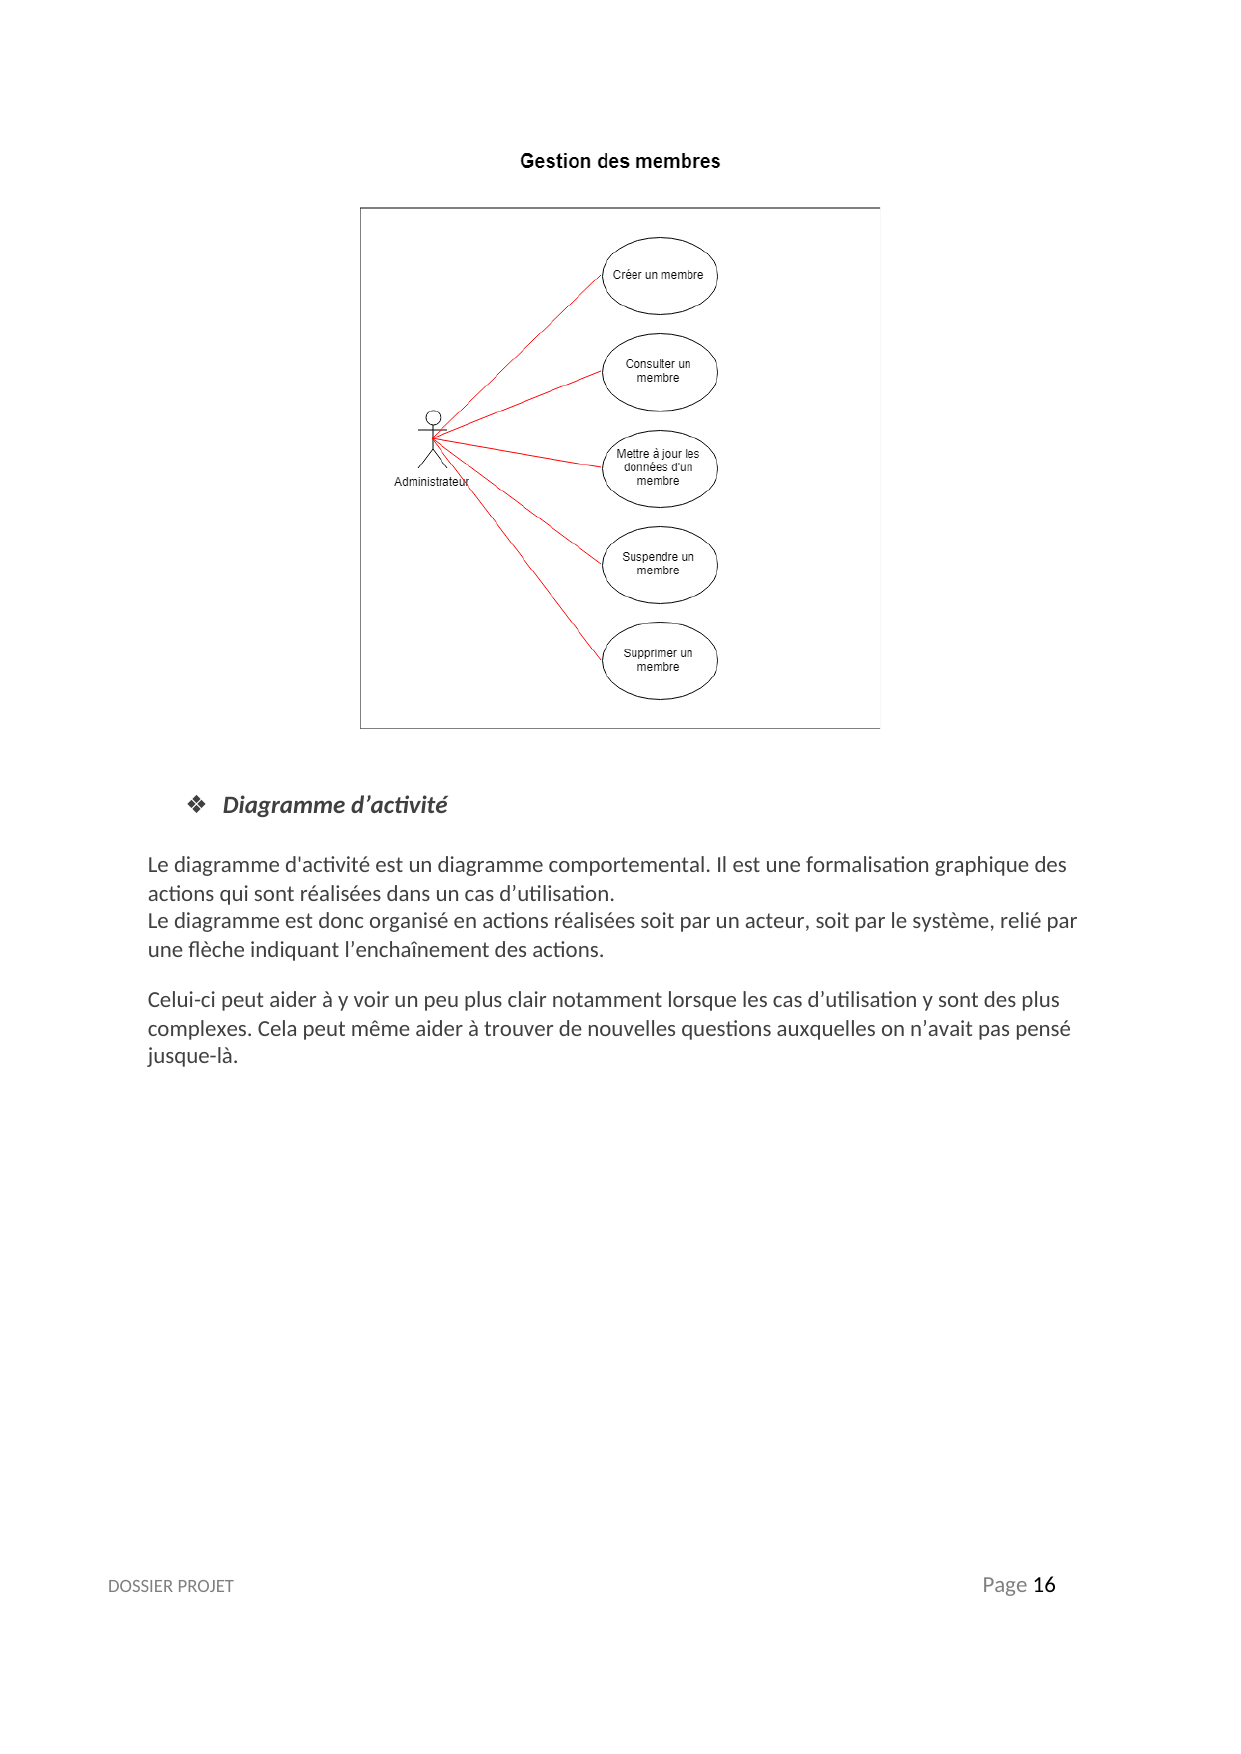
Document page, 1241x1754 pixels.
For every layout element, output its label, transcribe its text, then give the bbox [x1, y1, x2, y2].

list Diagramme d’activité [185, 789, 1093, 820]
text Celui-ci peut aider à y voir un peu plus clair notamment lorsque les cas d’utilisation y sont des plus complexes. Cela peut même aider à trouver de nouvelles questions auxquelles on n’avait pas pensé jusque-là. [148, 986, 1093, 1070]
text Le diagramme d'activité est un diagramme comportemental. Il est une formalisation graphique des actions qui sont réalisées dans un cas d’utilisation. [148, 851, 1093, 907]
text Le diagramme est donc organisé en actions réalisées soit par un acteur, soit par le système, relié par une flèche indiquant l’enchaînement des actions. [148, 907, 1093, 963]
picture [360, 147, 881, 729]
